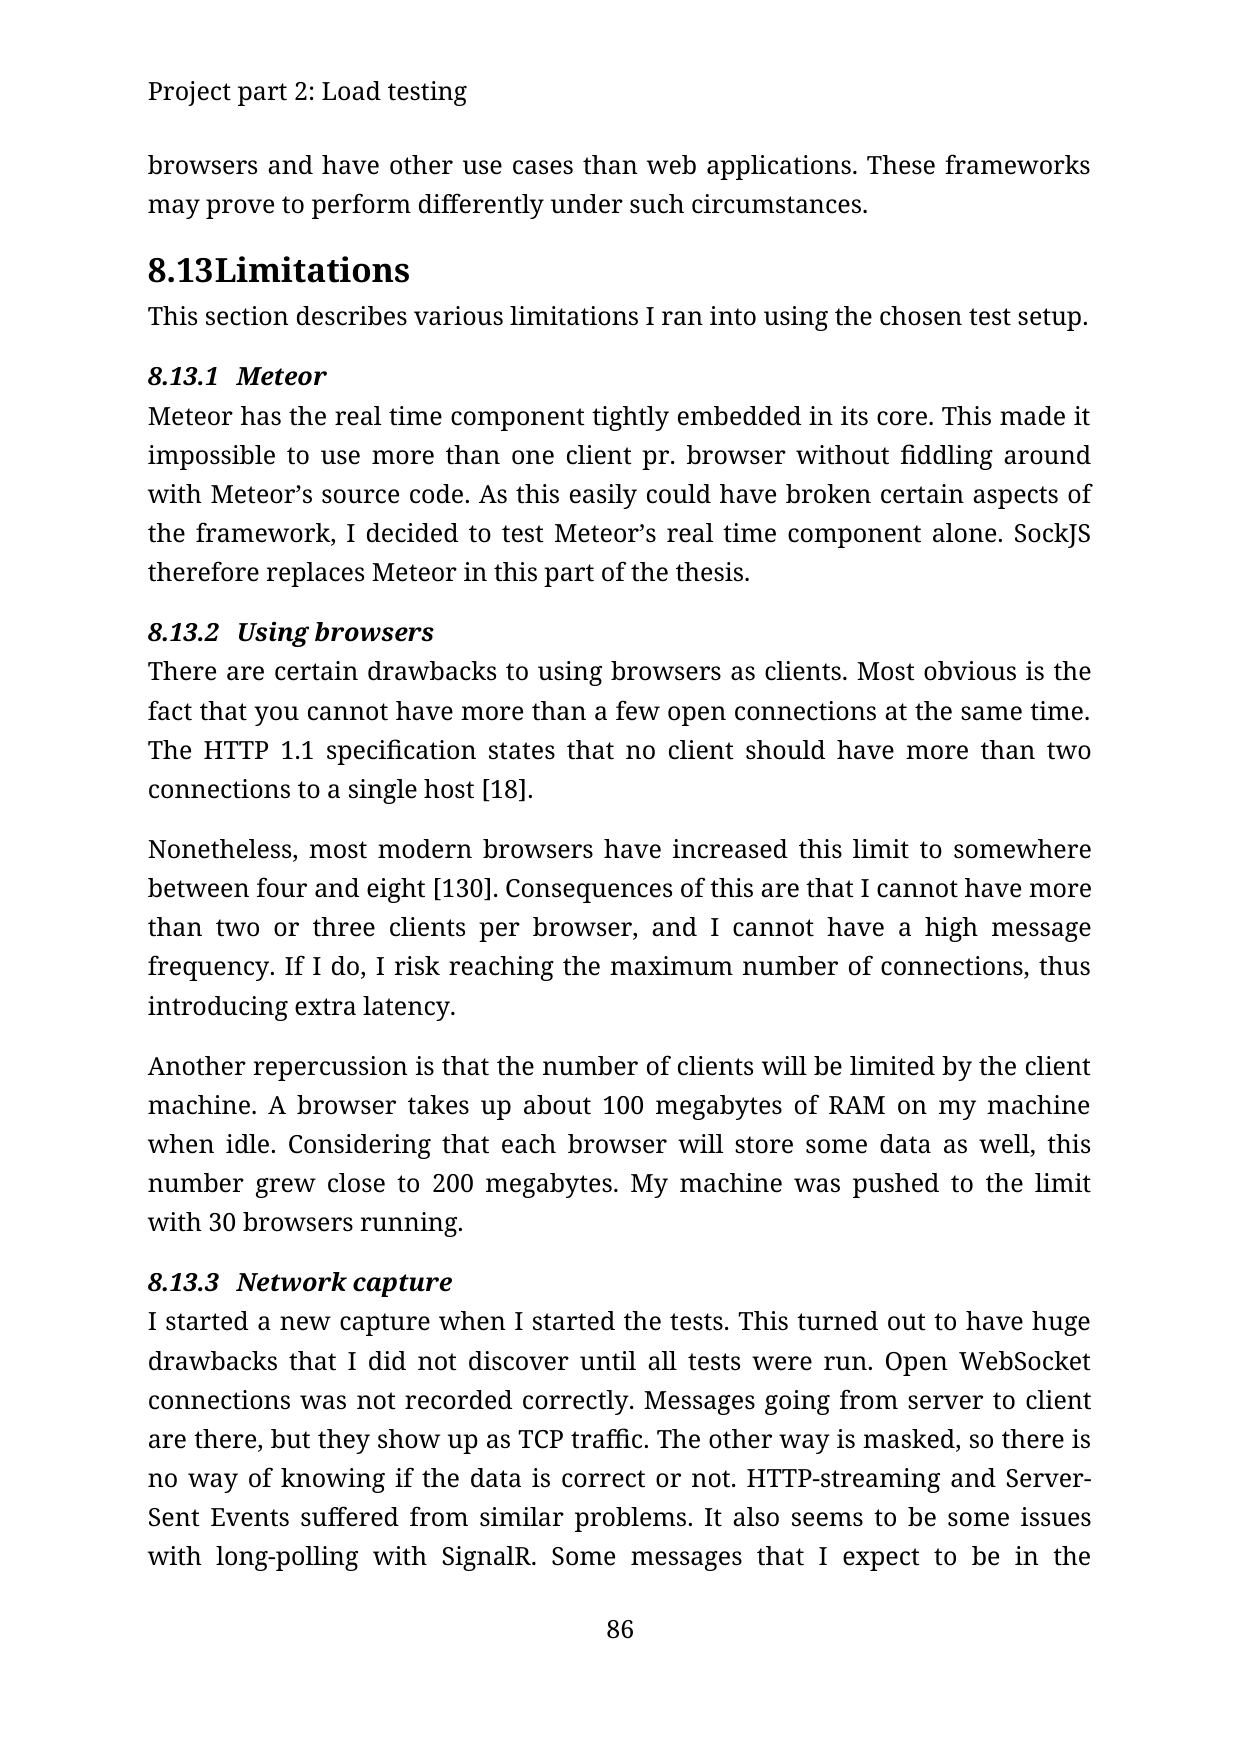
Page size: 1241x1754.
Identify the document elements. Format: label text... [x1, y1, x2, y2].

text This section describes various limitations I ran into using the chosen test setup. [148, 299, 1092, 333]
subtitle Using browsers [148, 615, 1092, 649]
subtitle Network capture [148, 1265, 1092, 1299]
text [148, 1304, 1092, 1573]
subtitle Limitations [148, 247, 1092, 292]
text Another repercussion is that the number of clients will be limited by the client machine. A browser takes up about 100 megabytes of RAM on my machine when idle. Considering that each browser will store some data as well, this number grew close to 200 megabytes. My machine was pushed to the limit with 30 browsers running. [148, 1048, 1092, 1239]
text Meteor has the real time component tightly embedded in its core. This made it impossible to use more than one client pr. browser without fiddling around with Meteor’s source code. As this easily could have broken certain aspects of the framework, I decided to test Meteor’s real time component alone. SockJS therefore replaces Meteor in this part of the thesis. [148, 398, 1092, 589]
subtitle Meteor [148, 359, 1092, 393]
text There are certain drawbacks to using browsers as clients. Most obvious is the fact that you cannot have more than a few open connections at the same time. The HTTP 1.1 specification states that no client should have more than two connections to a single host [18]. [148, 654, 1092, 806]
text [148, 148, 1092, 221]
text Nonetheless, most modern browsers have increased this limit to somewhere between four and eight [130]. Consequences of this are that I cannot have more than two or three clients per browser, and I cannot have a high message frequency. If I do, I risk reaching the maximum number of connections, thus introducing extra latency. [148, 832, 1092, 1022]
